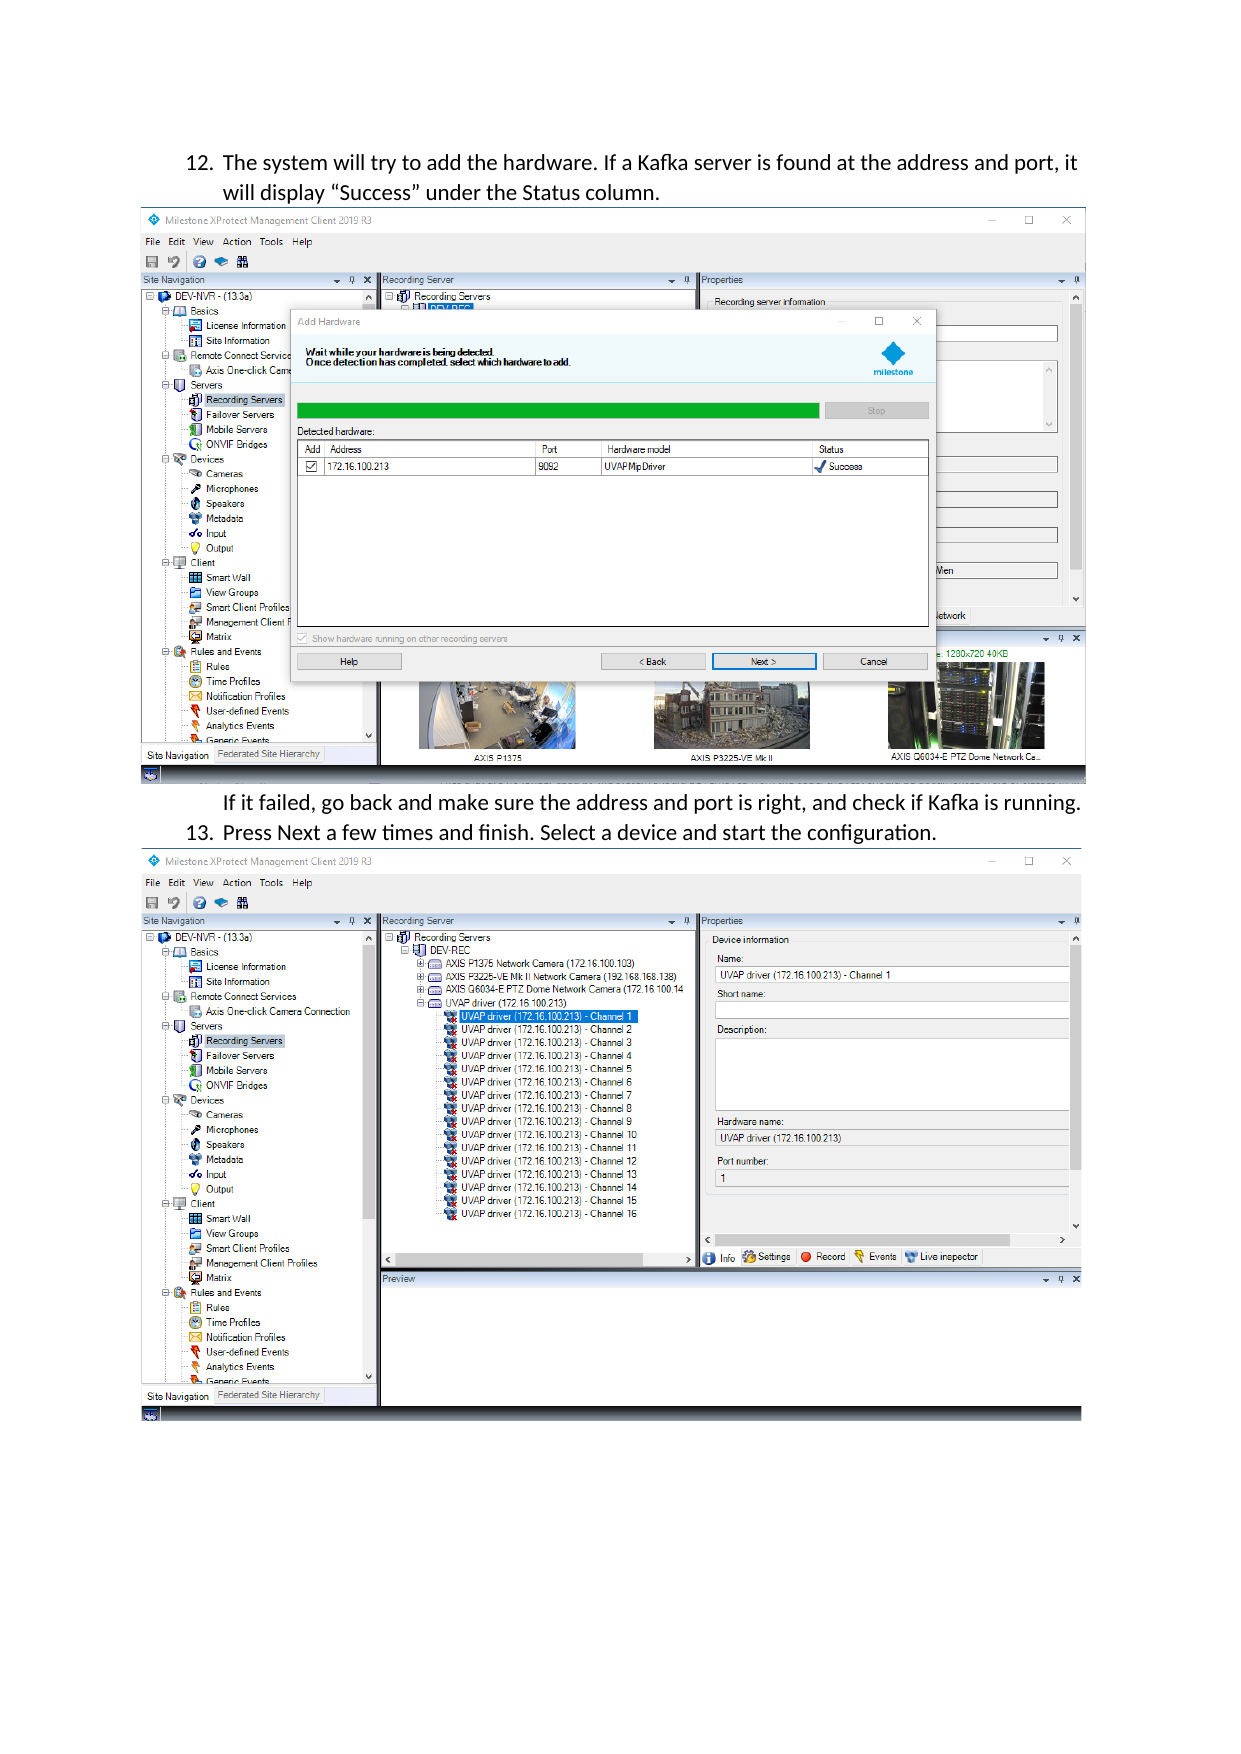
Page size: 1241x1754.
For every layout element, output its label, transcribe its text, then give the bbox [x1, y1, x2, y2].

picture [140, 207, 1086, 784]
picture [140, 848, 1081, 1420]
list The system will try to add the hardware. If a Kafka server is found at the address and port, it will display “Success” under the Status column. [185, 148, 1093, 206]
list Press Next a few times and finish. Select a device and start the configuration. [185, 818, 1093, 846]
